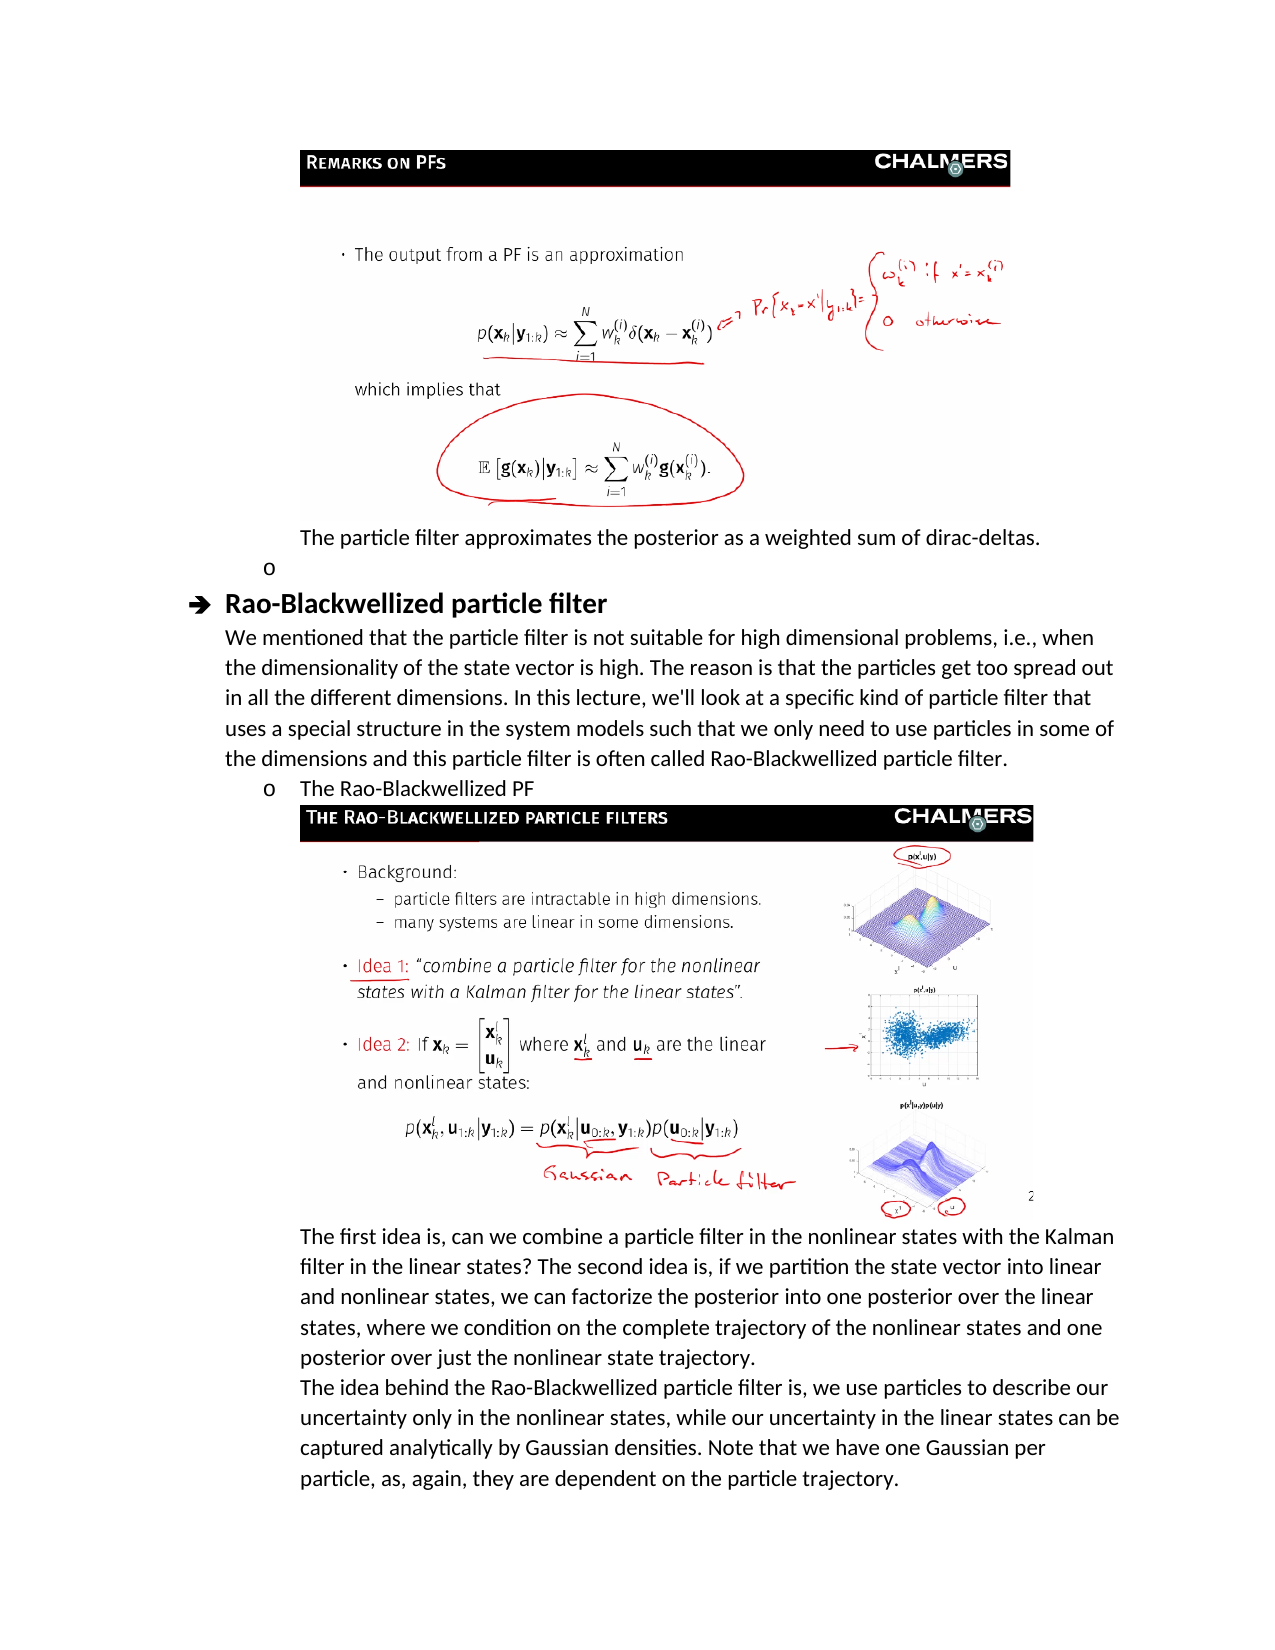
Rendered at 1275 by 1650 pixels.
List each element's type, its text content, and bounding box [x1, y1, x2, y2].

list The particle filter approximates the posterior as a weighted sum of dirac-deltas. [300, 523, 1125, 551]
picture [300, 805, 1034, 1220]
list The Rao-Blackwellized PF [262, 774, 1125, 803]
list The idea behind the Rao-Blackwellized particle filter is, we use particles to describe our uncertainty only in the nonlinear states, while our uncertainty in the linear states can be captured analytically by Gaussian densities. Note that we have one Gaussian per particle, as, again, they are dependent on the particle trajectory. [300, 1373, 1125, 1492]
list We mentioned that the particle filter is not suitable for high dimensional problems, i.e., when the dimensionality of the state vector is high. The reason is that the particles get too spread out in all the different dimensions. In this lecture, we'll look at a specific kind of particle filter that uses a special structure in the system models such that we only need to use particles in some of the dimensions and this particle filter is often called Rao-Blackwellized particle filter. [225, 623, 1125, 772]
picture [300, 150, 1011, 521]
list Rao-Blackwellized particle filter [187, 585, 1125, 620]
list The first idea is, can we combine a particle filter in the nonlinear states with the Kalman filter in the linear states? The second idea is, if we partition the state vector into linear and nonlinear states, we can factorize the posterior into one posterior over the linear states, where we condition on the complete trajectory of the nonlinear states and one posterior over just the nonlinear state trajectory. [300, 1222, 1125, 1371]
